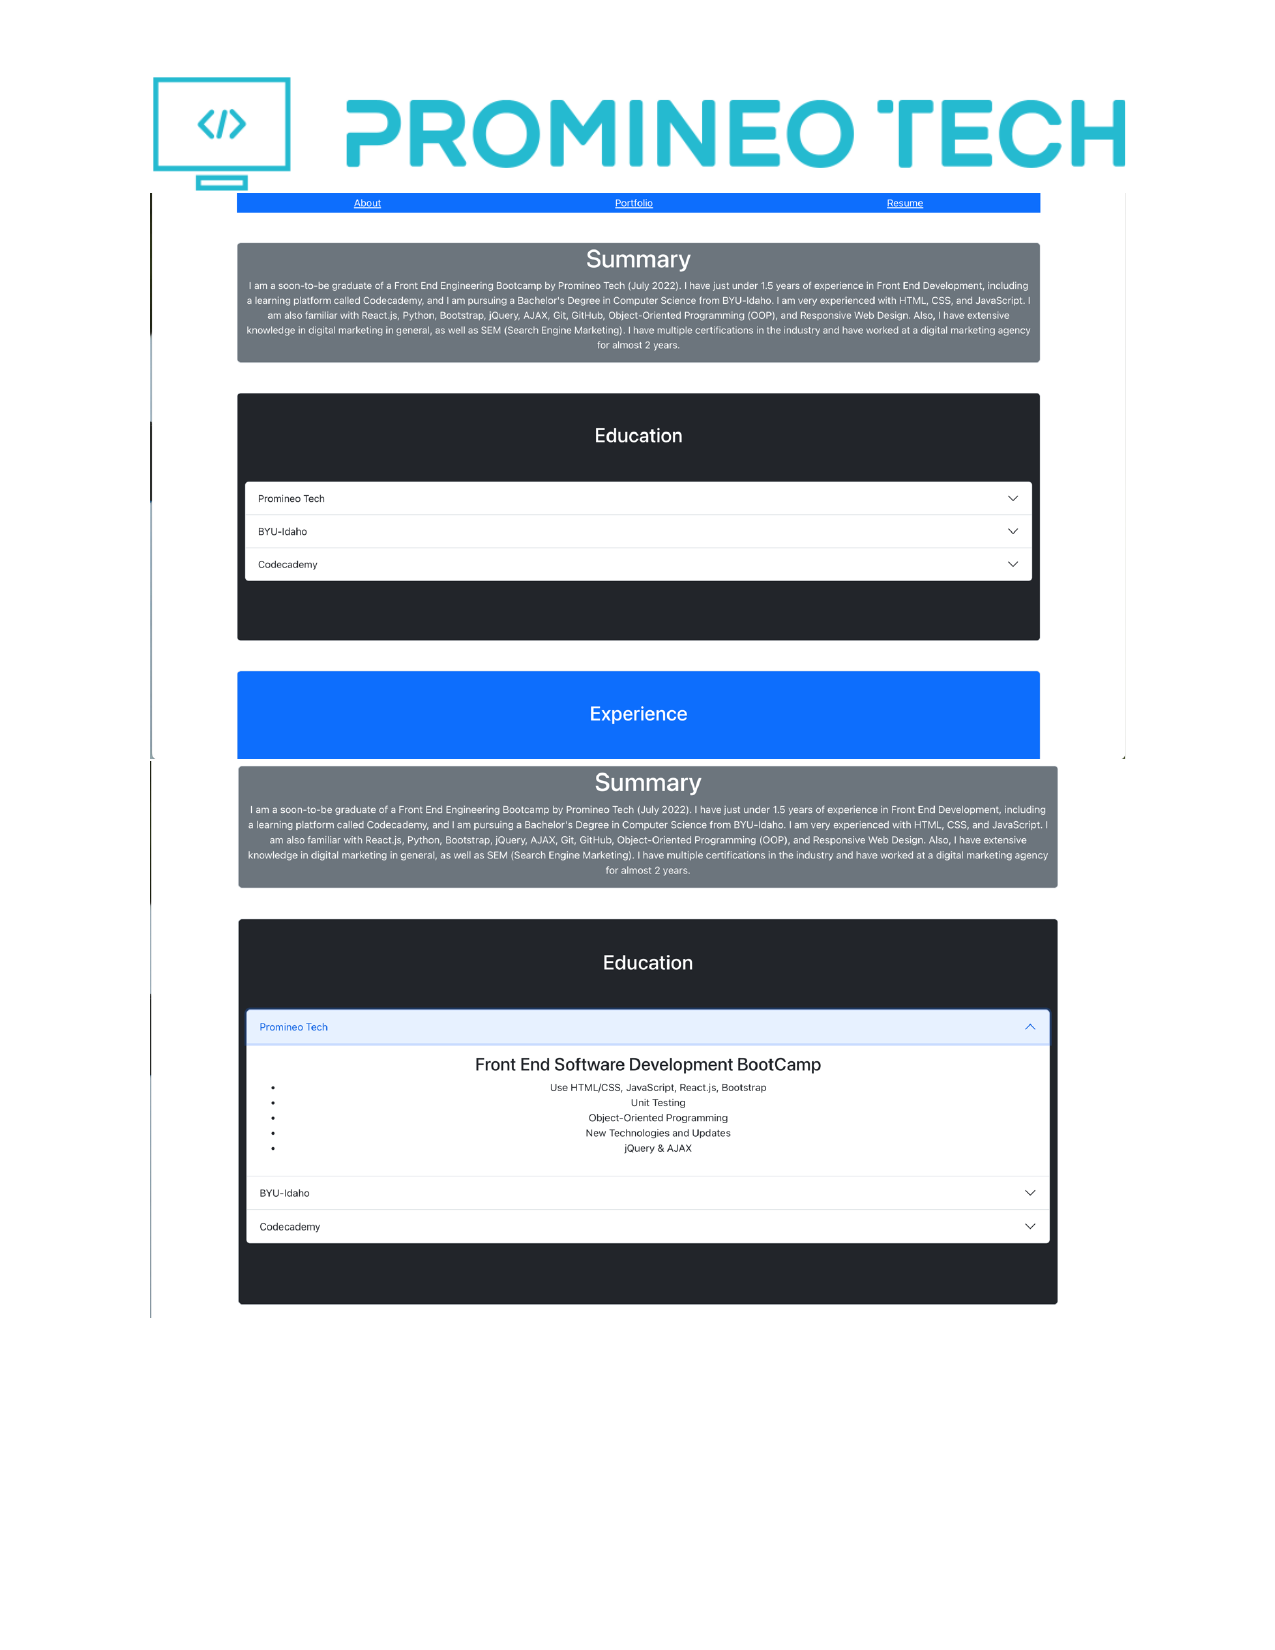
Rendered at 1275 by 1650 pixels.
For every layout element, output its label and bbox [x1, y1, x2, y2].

picture [150, 75, 1125, 759]
picture [150, 761, 1125, 1318]
